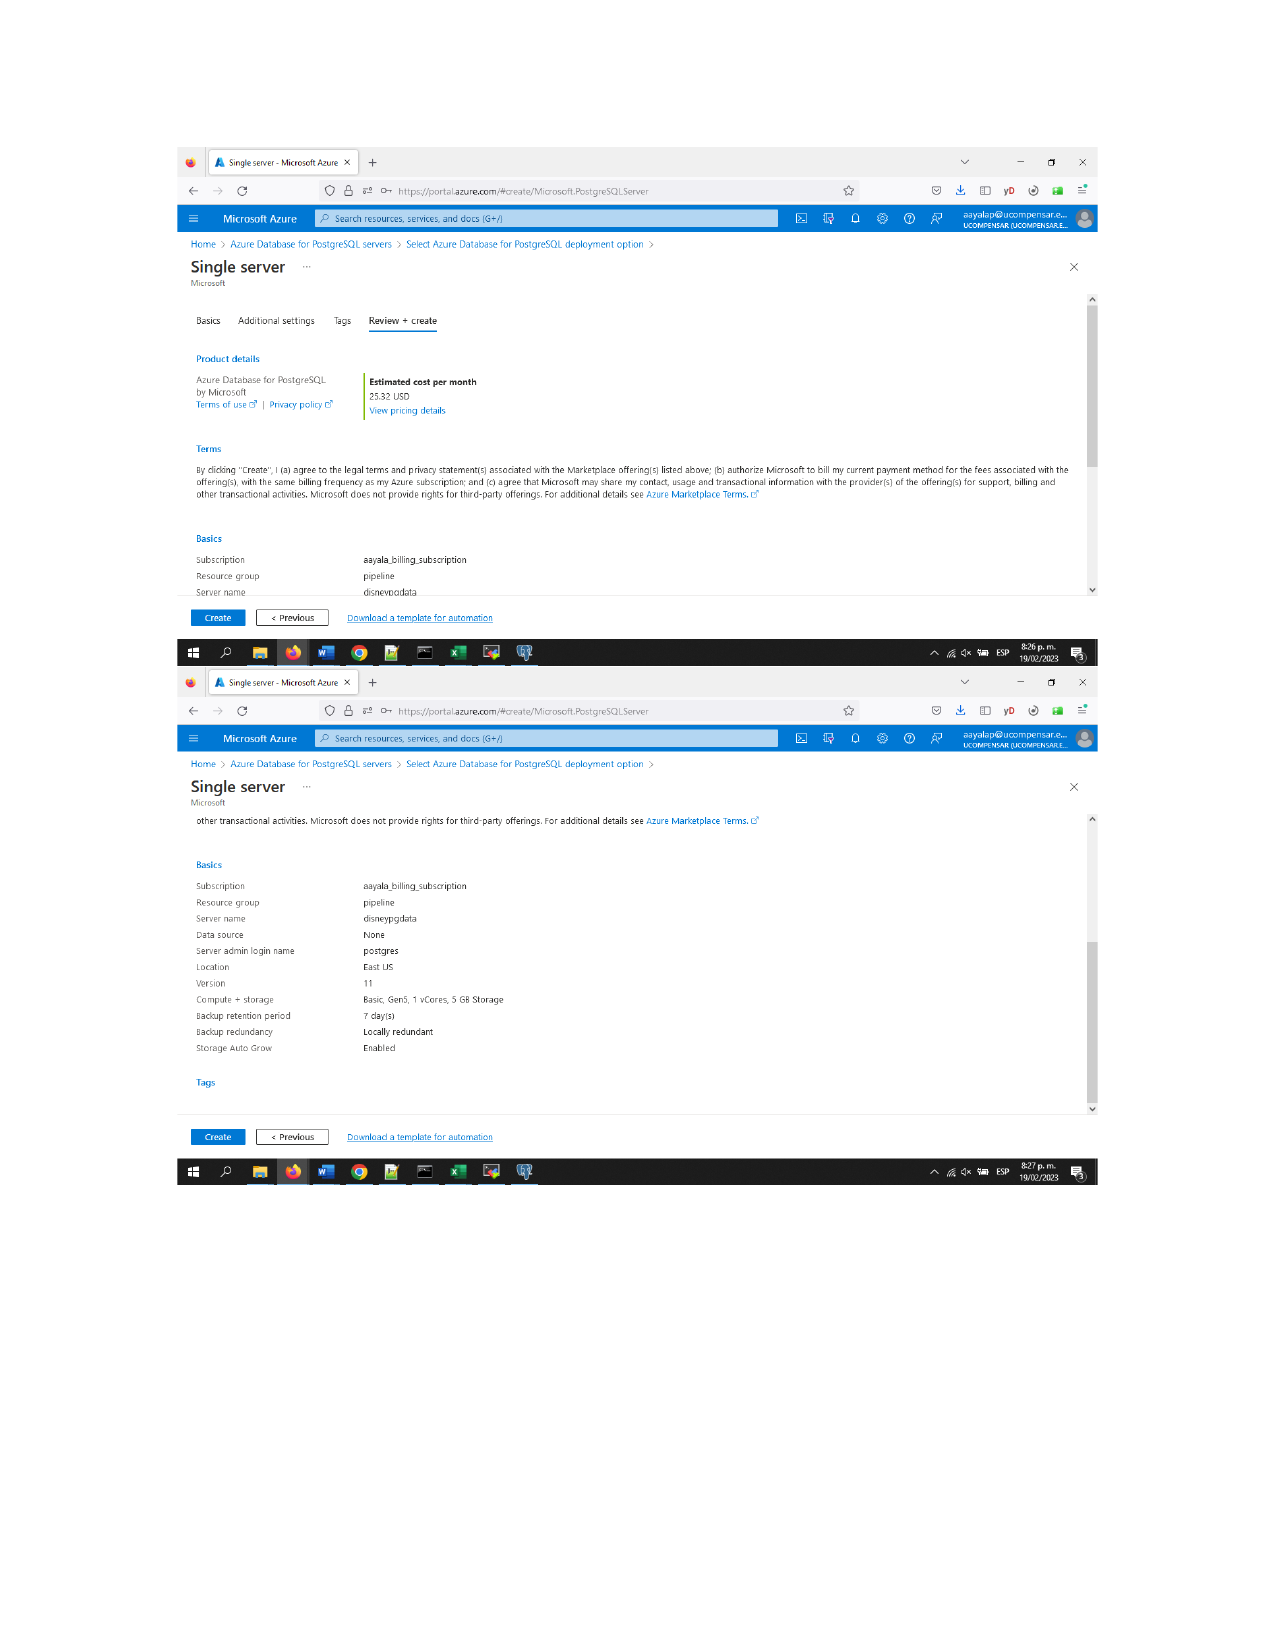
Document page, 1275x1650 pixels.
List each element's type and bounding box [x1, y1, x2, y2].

picture [177, 147, 1098, 666]
picture [177, 667, 1098, 1185]
